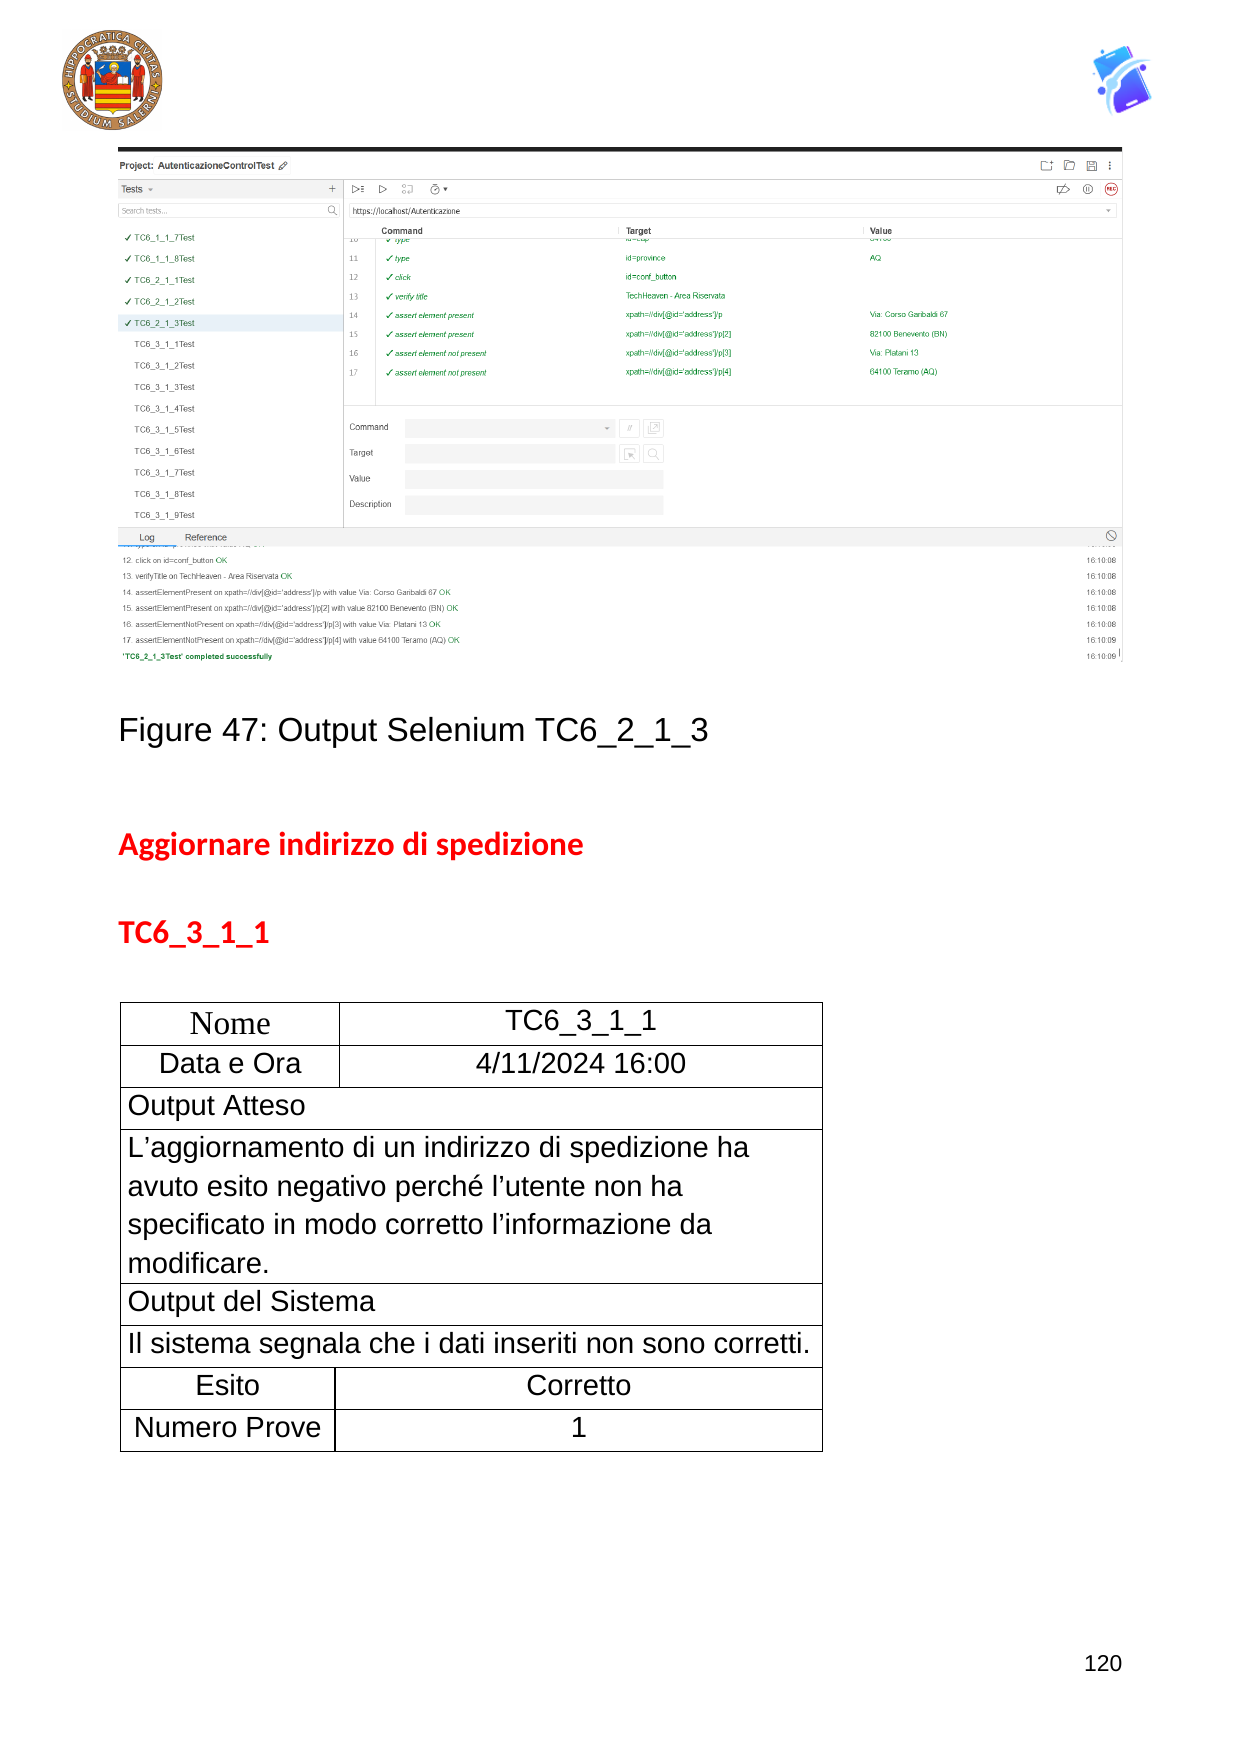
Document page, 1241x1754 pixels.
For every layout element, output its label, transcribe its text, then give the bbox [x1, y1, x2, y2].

picture [61, 29, 163, 131]
text Figure 47: Output Selenium TC6_2_1_3 [118, 709, 1122, 748]
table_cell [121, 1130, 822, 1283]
subtitle Aggiornare indirizzo di spedizione [118, 823, 1122, 864]
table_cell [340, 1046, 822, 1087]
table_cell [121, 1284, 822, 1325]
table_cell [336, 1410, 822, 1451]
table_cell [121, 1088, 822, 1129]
text TC6_3_1_1 [118, 911, 1122, 952]
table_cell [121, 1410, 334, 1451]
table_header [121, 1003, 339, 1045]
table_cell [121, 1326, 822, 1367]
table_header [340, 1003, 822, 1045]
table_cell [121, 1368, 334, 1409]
picture [118, 25, 1178, 662]
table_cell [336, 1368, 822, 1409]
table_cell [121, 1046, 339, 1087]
